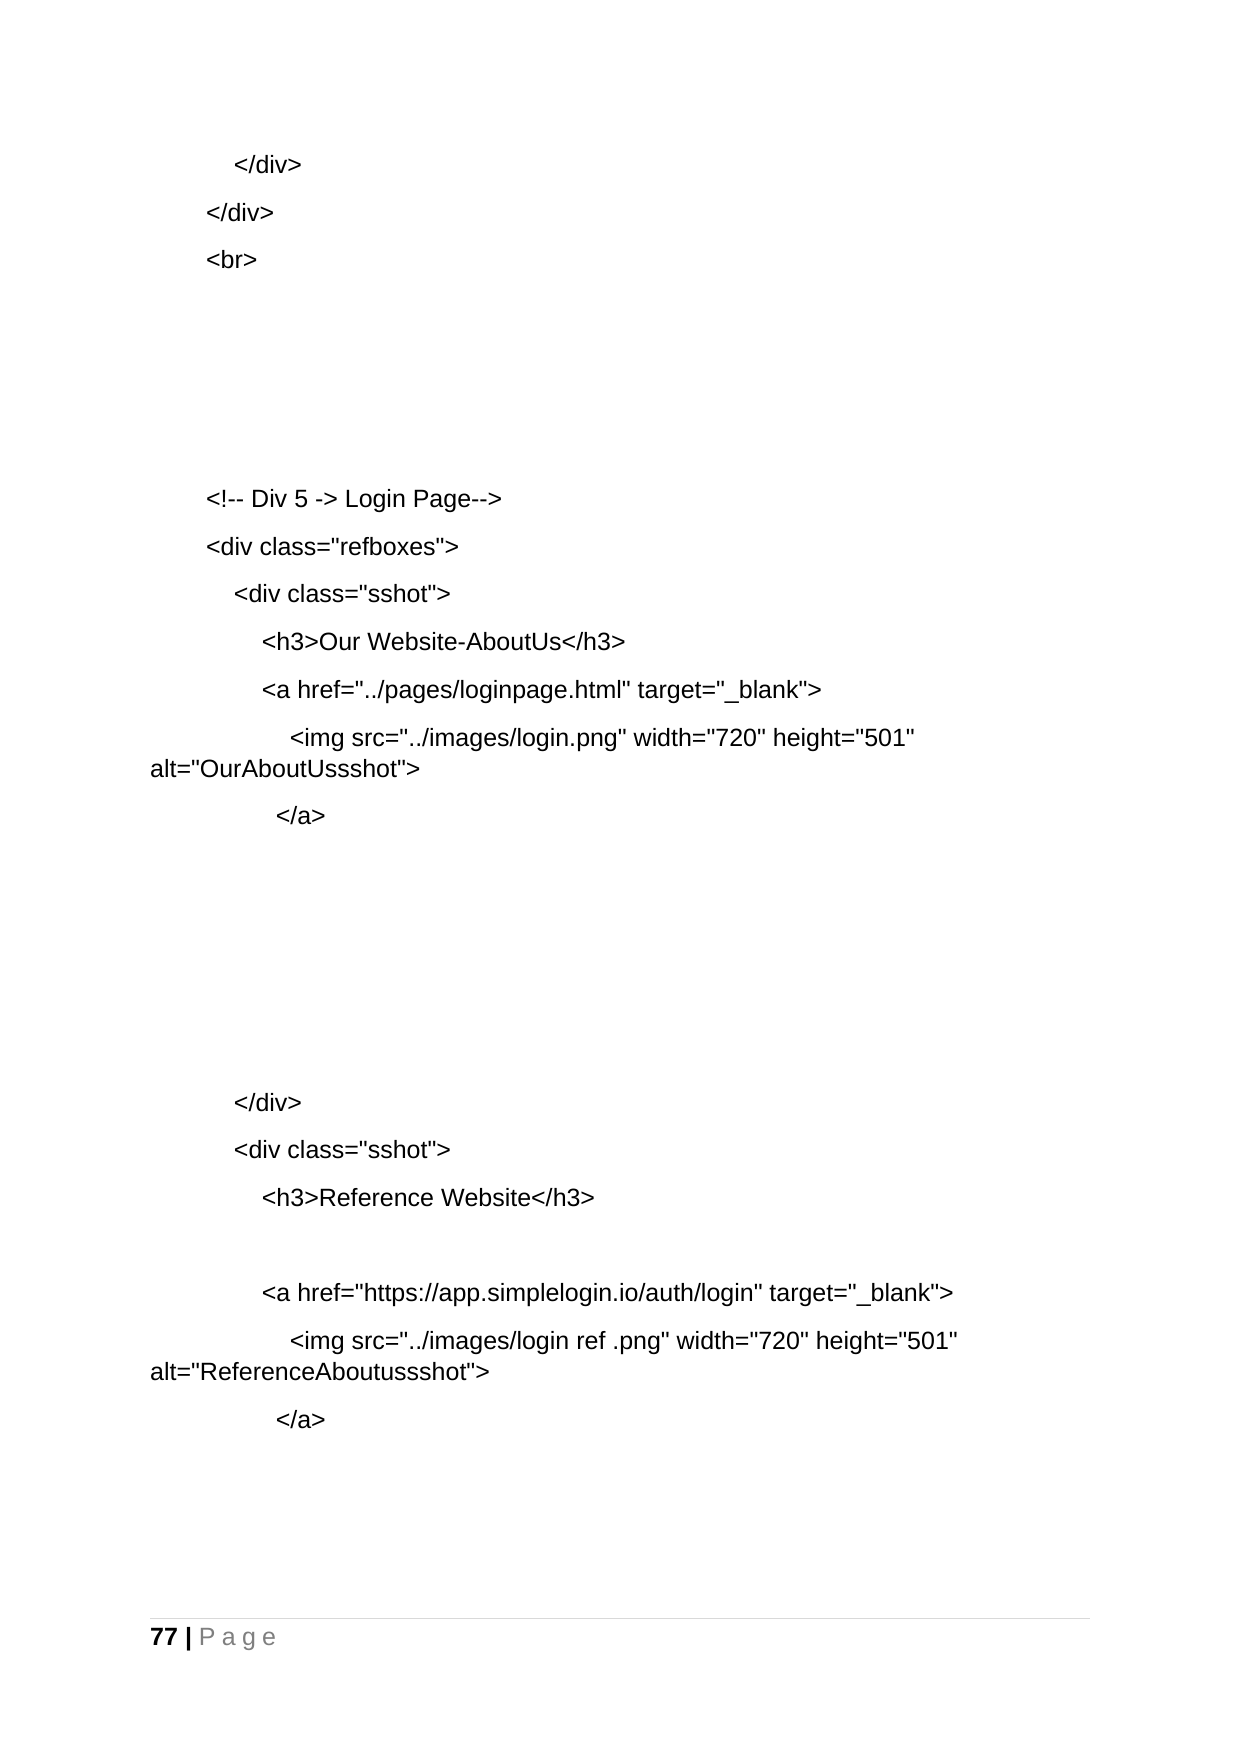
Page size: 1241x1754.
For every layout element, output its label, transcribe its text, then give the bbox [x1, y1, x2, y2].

text <img src="../images/login ref .png" width="720" height="501" alt="ReferenceAboutussshot"> [150, 1326, 1090, 1386]
text <h3>Reference Website</h3> [150, 1183, 1090, 1212]
text </div> [150, 198, 1090, 226]
text <a href="https://app.simplelogin.io/auth/login" target="_blank"> [150, 1278, 1090, 1307]
text <br> [150, 245, 1090, 274]
text </div> [150, 1087, 1090, 1116]
text </a> [150, 1405, 1090, 1433]
text <div class="sshot"> [150, 1135, 1090, 1164]
text <h3>Our Website-AboutUs</h3> [150, 627, 1090, 656]
text <div class="sshot"> [150, 579, 1090, 608]
text <div class="refboxes"> [150, 532, 1090, 560]
text </div> [150, 150, 1090, 179]
text </a> [150, 801, 1090, 830]
text <a href="../pages/loginpage.html" target="_blank"> [150, 675, 1090, 703]
text <!-- Div 5 -> Login Page--> [150, 484, 1090, 513]
text <img src="../images/login.png" width="720" height="501" alt="OurAboutUssshot"> [150, 722, 1090, 782]
